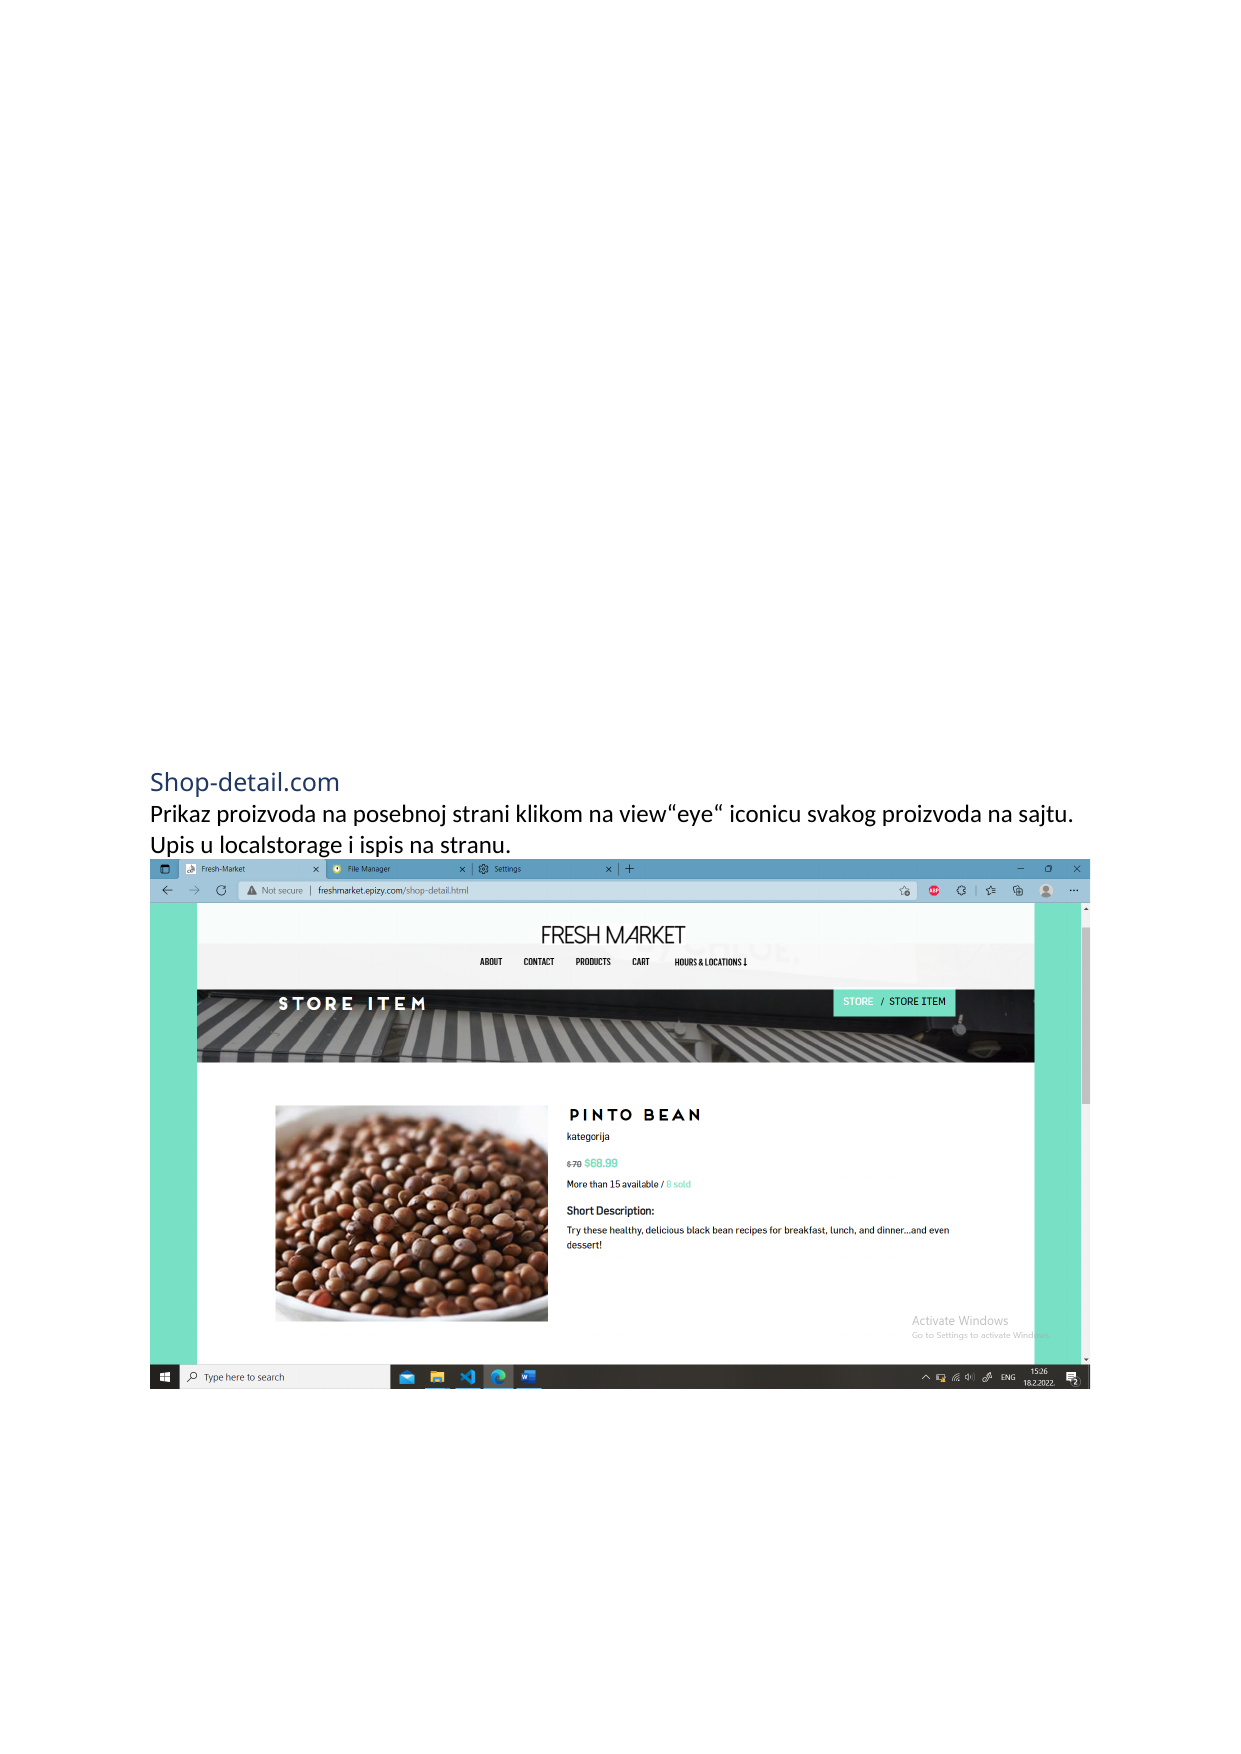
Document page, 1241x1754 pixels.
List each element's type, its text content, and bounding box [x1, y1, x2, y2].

text Upis u localstorage i ispis na stranu. [150, 829, 1090, 859]
text Prikaz proizvoda na posebnoj strani klikom na view“eye“ iconicu svakog proizvoda na sajtu. [150, 799, 1090, 829]
picture [150, 859, 1091, 1389]
subtitle Shop-detail.com [150, 764, 1090, 799]
